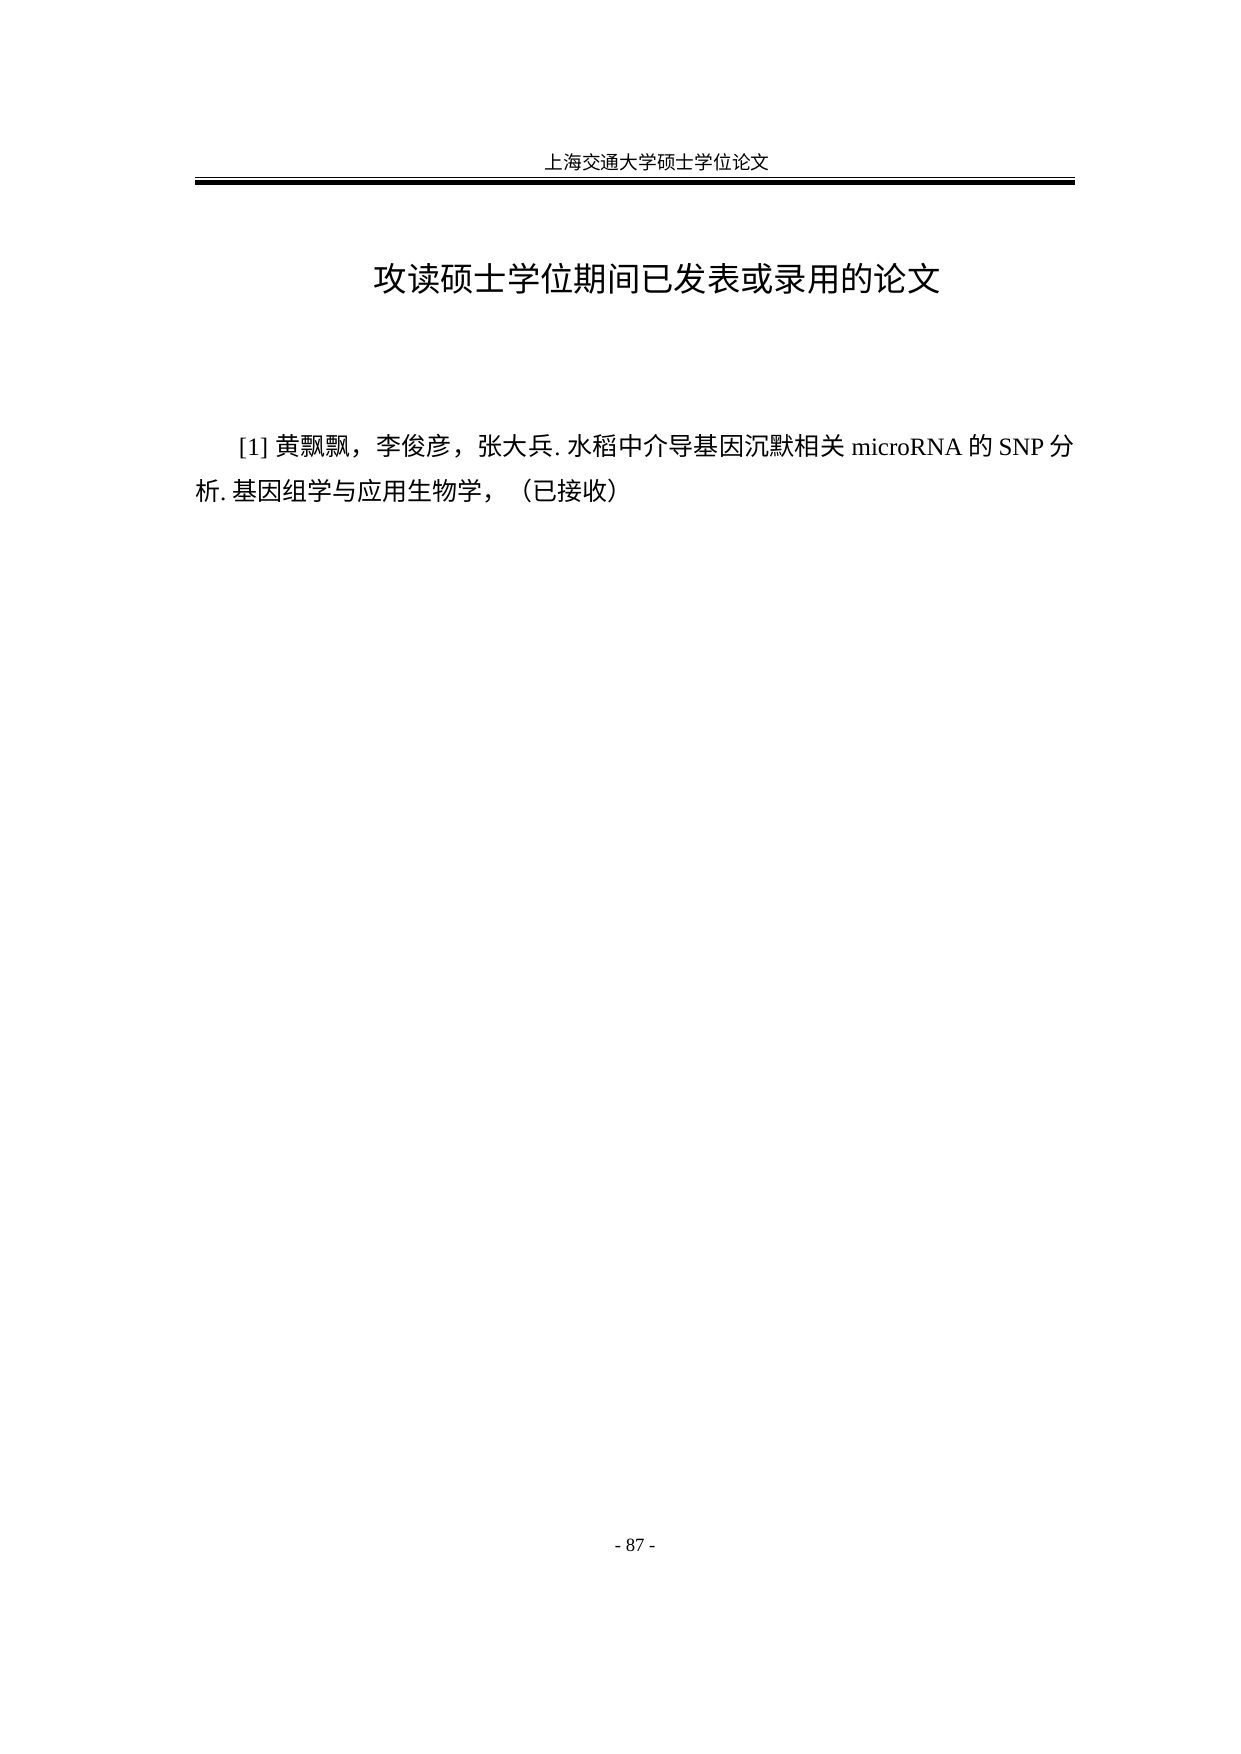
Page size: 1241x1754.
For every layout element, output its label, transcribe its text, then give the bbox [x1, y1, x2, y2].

text 攻读硕士学位期间已发表或录用的论文 [195, 252, 1075, 301]
text [1] 黄飘飘，李俊彦，张大兵. 水稻中介导基因沉默相关microRNA的SNP分析. 基因组学与应用生物学，（已接收） [195, 426, 1075, 508]
